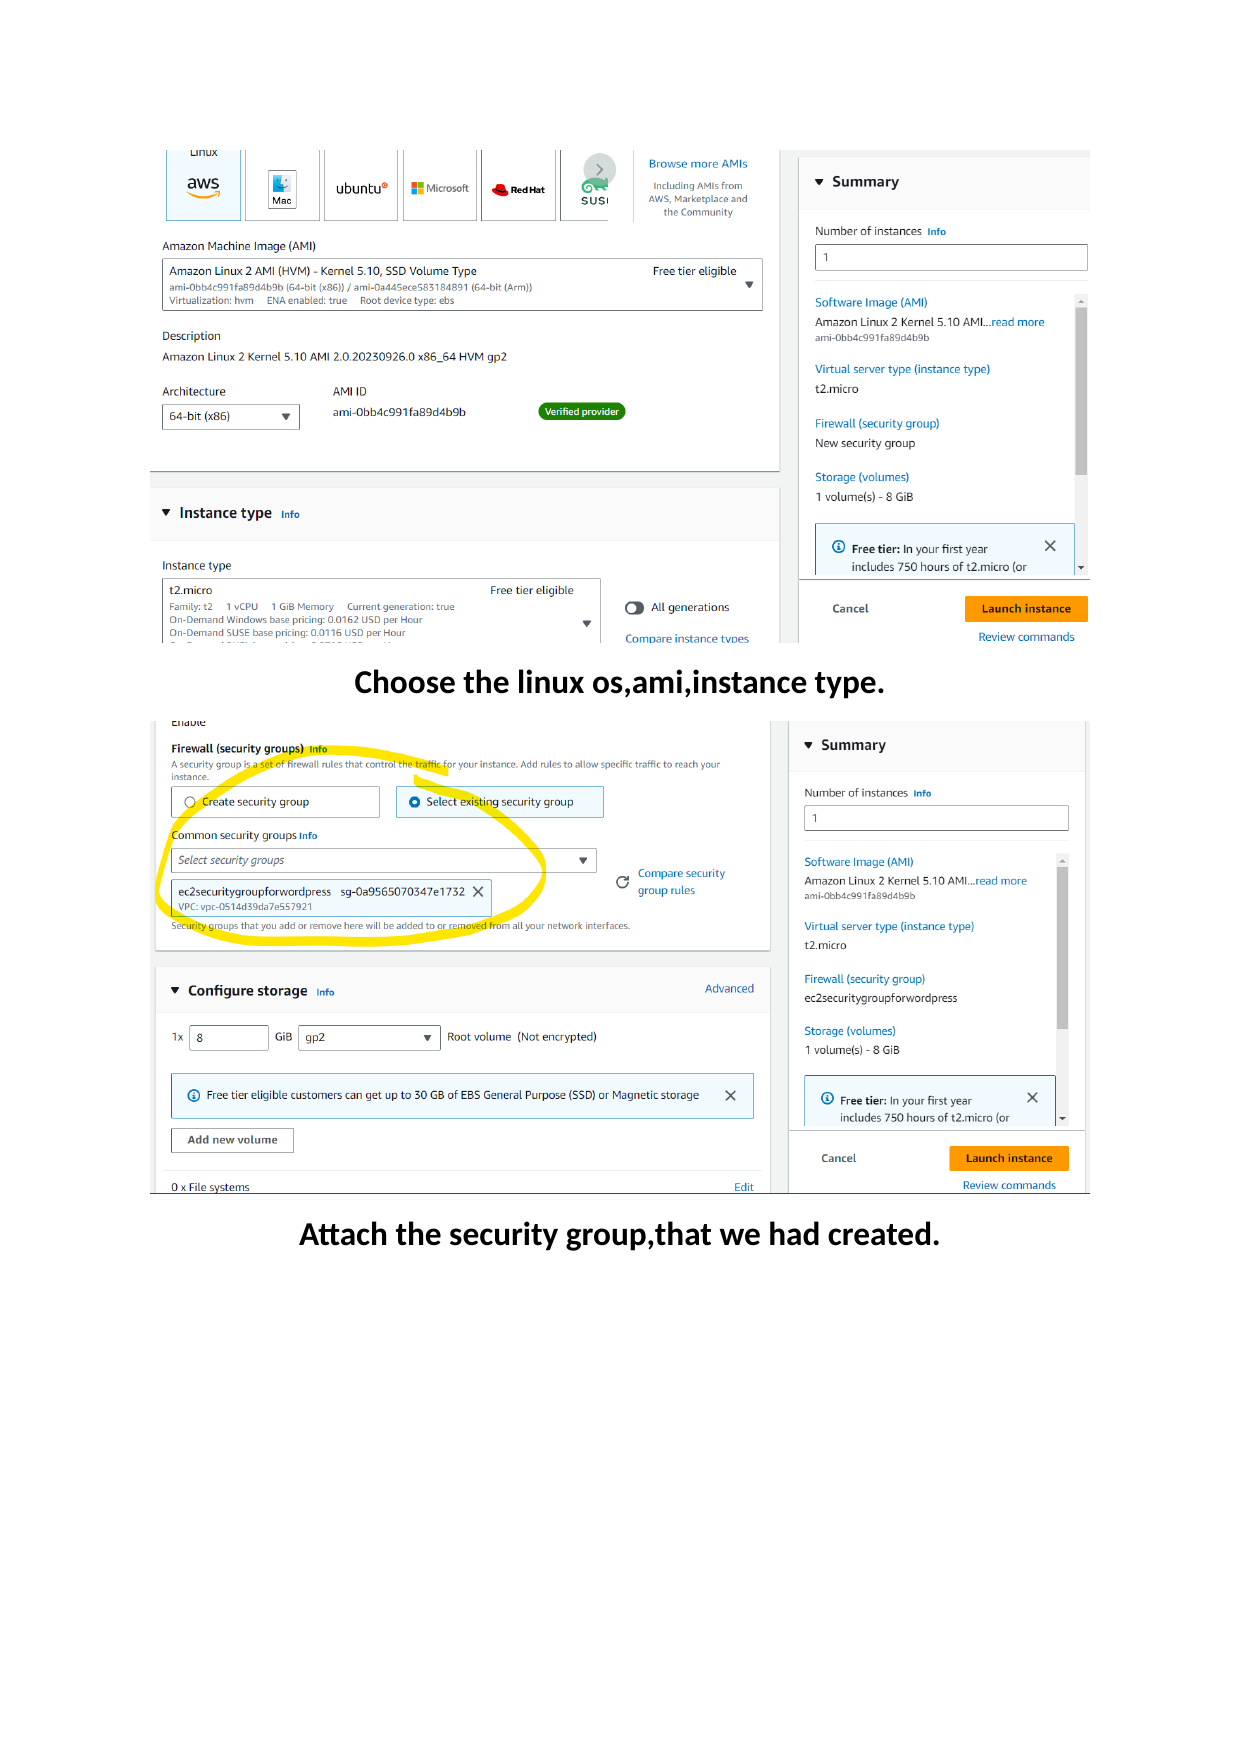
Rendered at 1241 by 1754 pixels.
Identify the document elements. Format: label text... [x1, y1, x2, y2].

text Choose the linux os,ami,instance type. [150, 661, 1090, 702]
picture [150, 150, 1091, 643]
text Attach the security group,that we had created. [150, 1213, 1090, 1254]
picture [150, 721, 1091, 1194]
